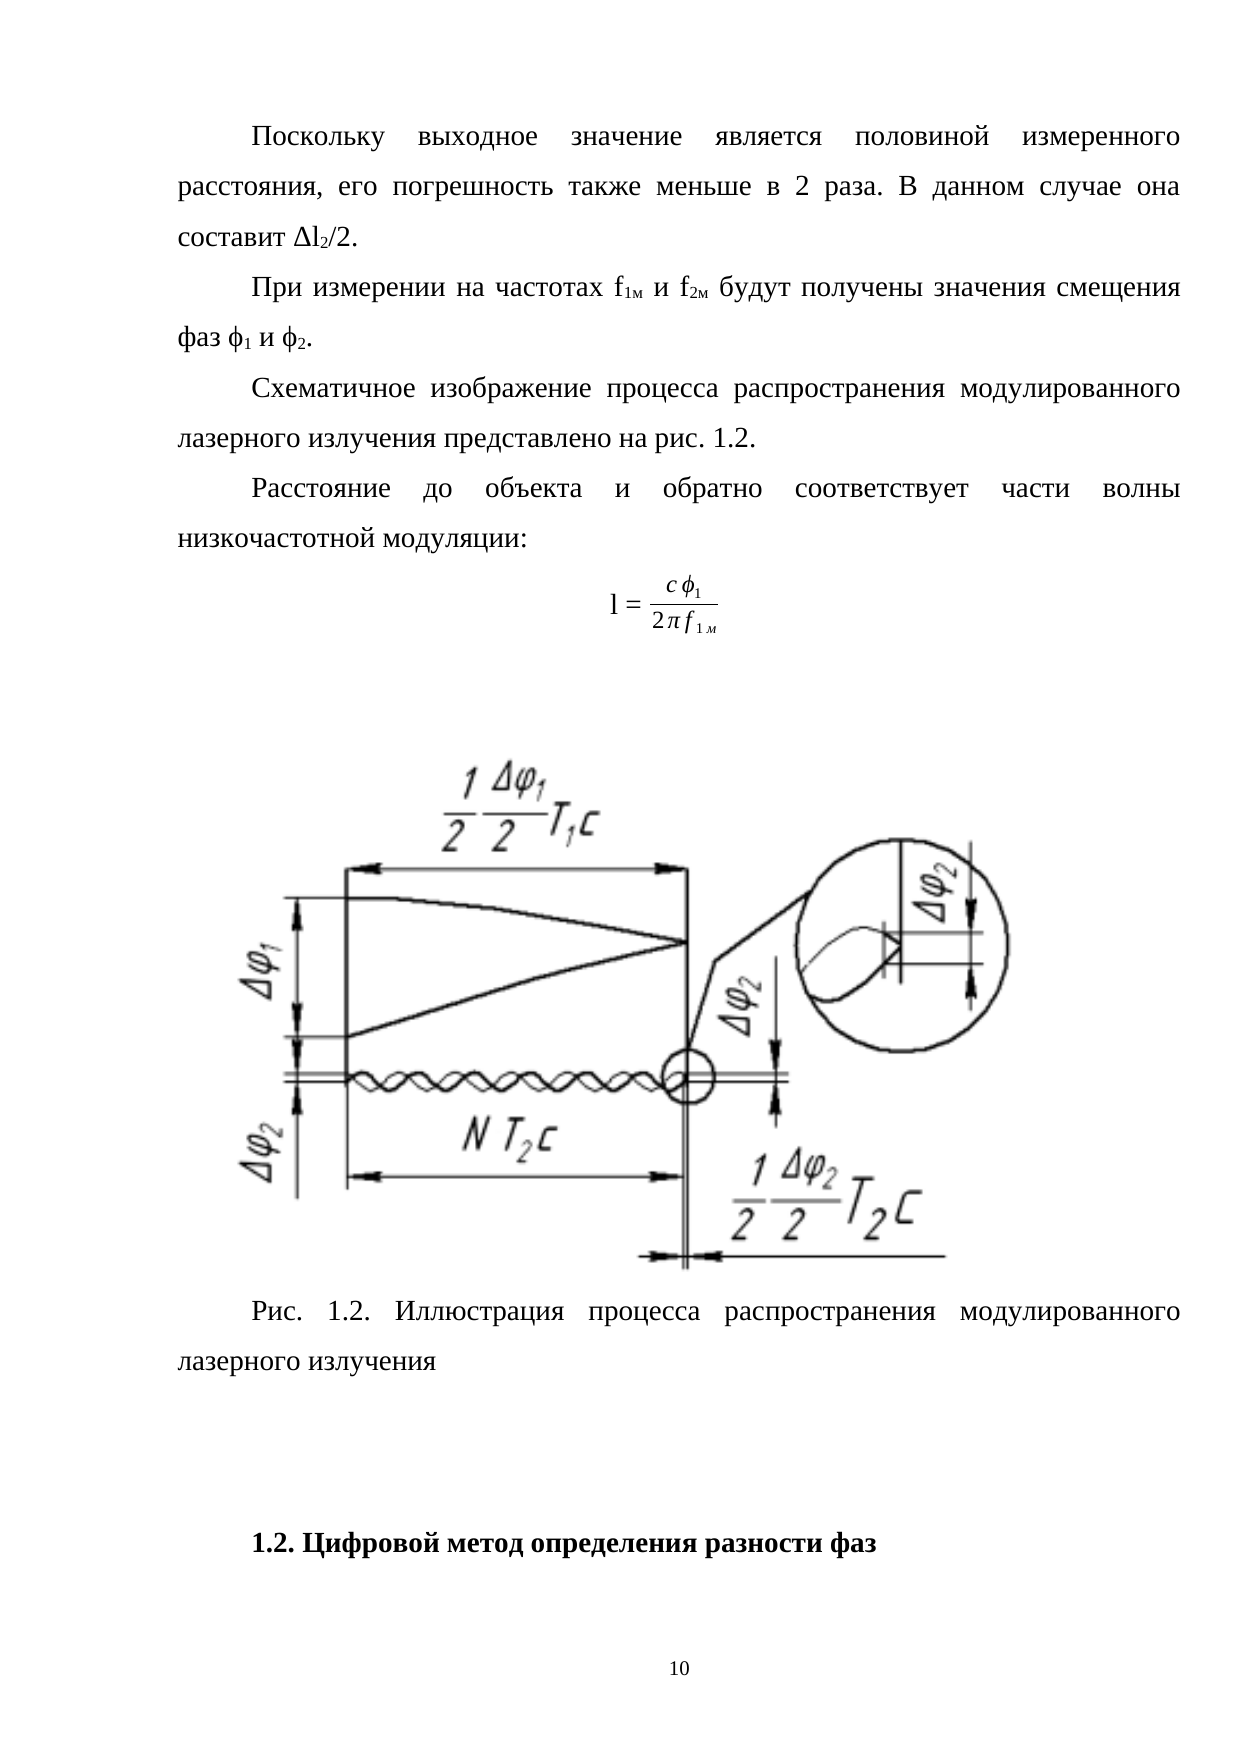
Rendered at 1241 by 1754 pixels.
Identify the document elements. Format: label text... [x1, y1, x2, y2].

picture [177, 726, 1024, 1281]
text Схематичное изображение процесса распространения модулированного лазерного излучения представлено на рис. 1.2. [177, 370, 1181, 453]
text Расстояние до объекта и обратно соответствует части волны низкочастотной модуляции: [177, 470, 1181, 554]
subtitle 1.2. Цифровой метод определения разности фаз [177, 1525, 1181, 1558]
text Поскольку выходное значение является половиной измеренного расстояния, его погрешность также меньше в 2 раза. В данном случае она составит Δl2/2. [177, 118, 1181, 252]
text l = [177, 571, 1152, 637]
text Рис. 1.2. Иллюстрация процесса распространения модулированного лазерного излучения [177, 1293, 1181, 1377]
text При измерении на частотах f1м и f2м будут получены значения смещения фаз ϕ1 и ϕ2. [177, 269, 1181, 353]
